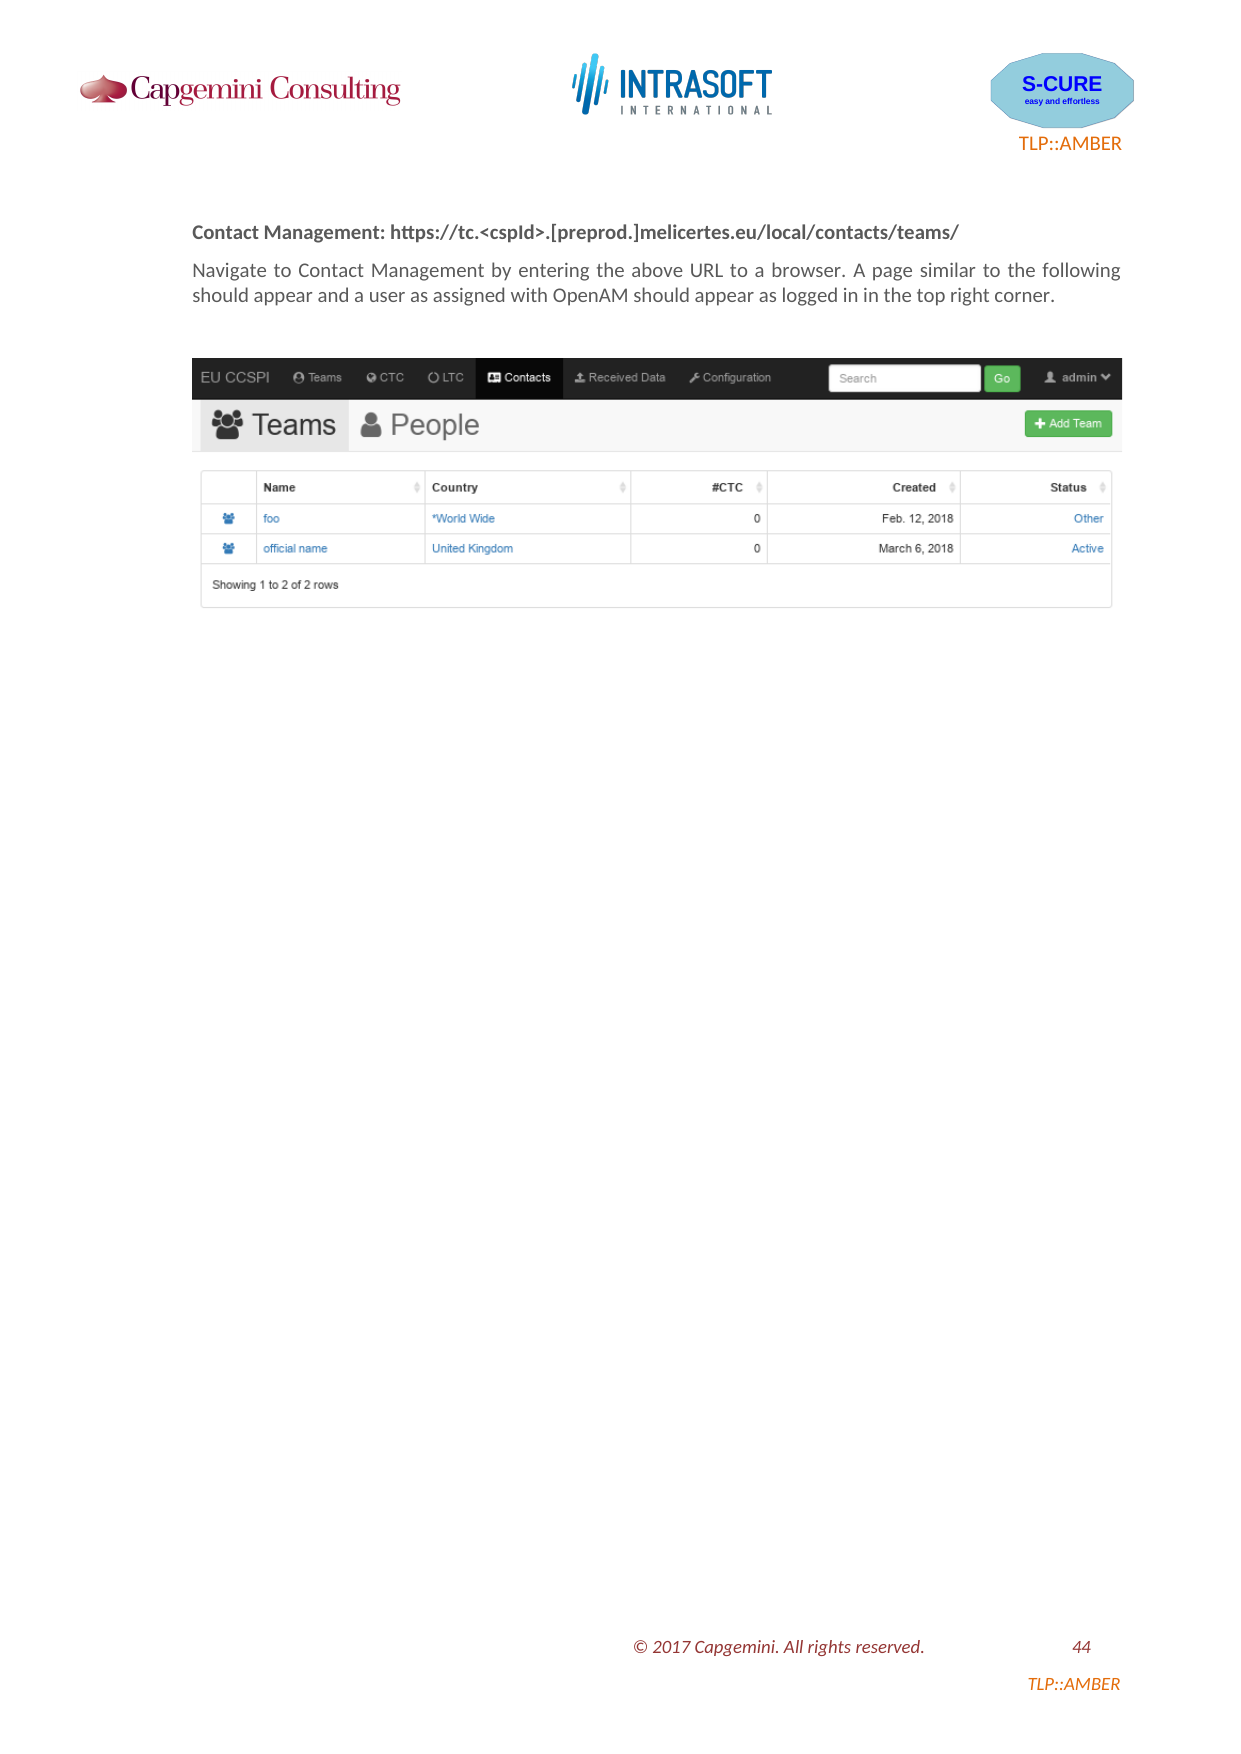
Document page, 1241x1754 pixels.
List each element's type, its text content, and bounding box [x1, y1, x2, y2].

text Contact Management: https://tc.<cspId>.[preprod.]melicertes.eu/local/contacts/teams/ [192, 219, 1122, 245]
text Navigate to Contact Management by entering the above URL to a browser. A page similar to the following should appear and a user as assigned with OpenAM should appear as logged in in the top right corner. [192, 257, 1122, 308]
picture [192, 358, 1123, 622]
picture [571, 52, 773, 116]
